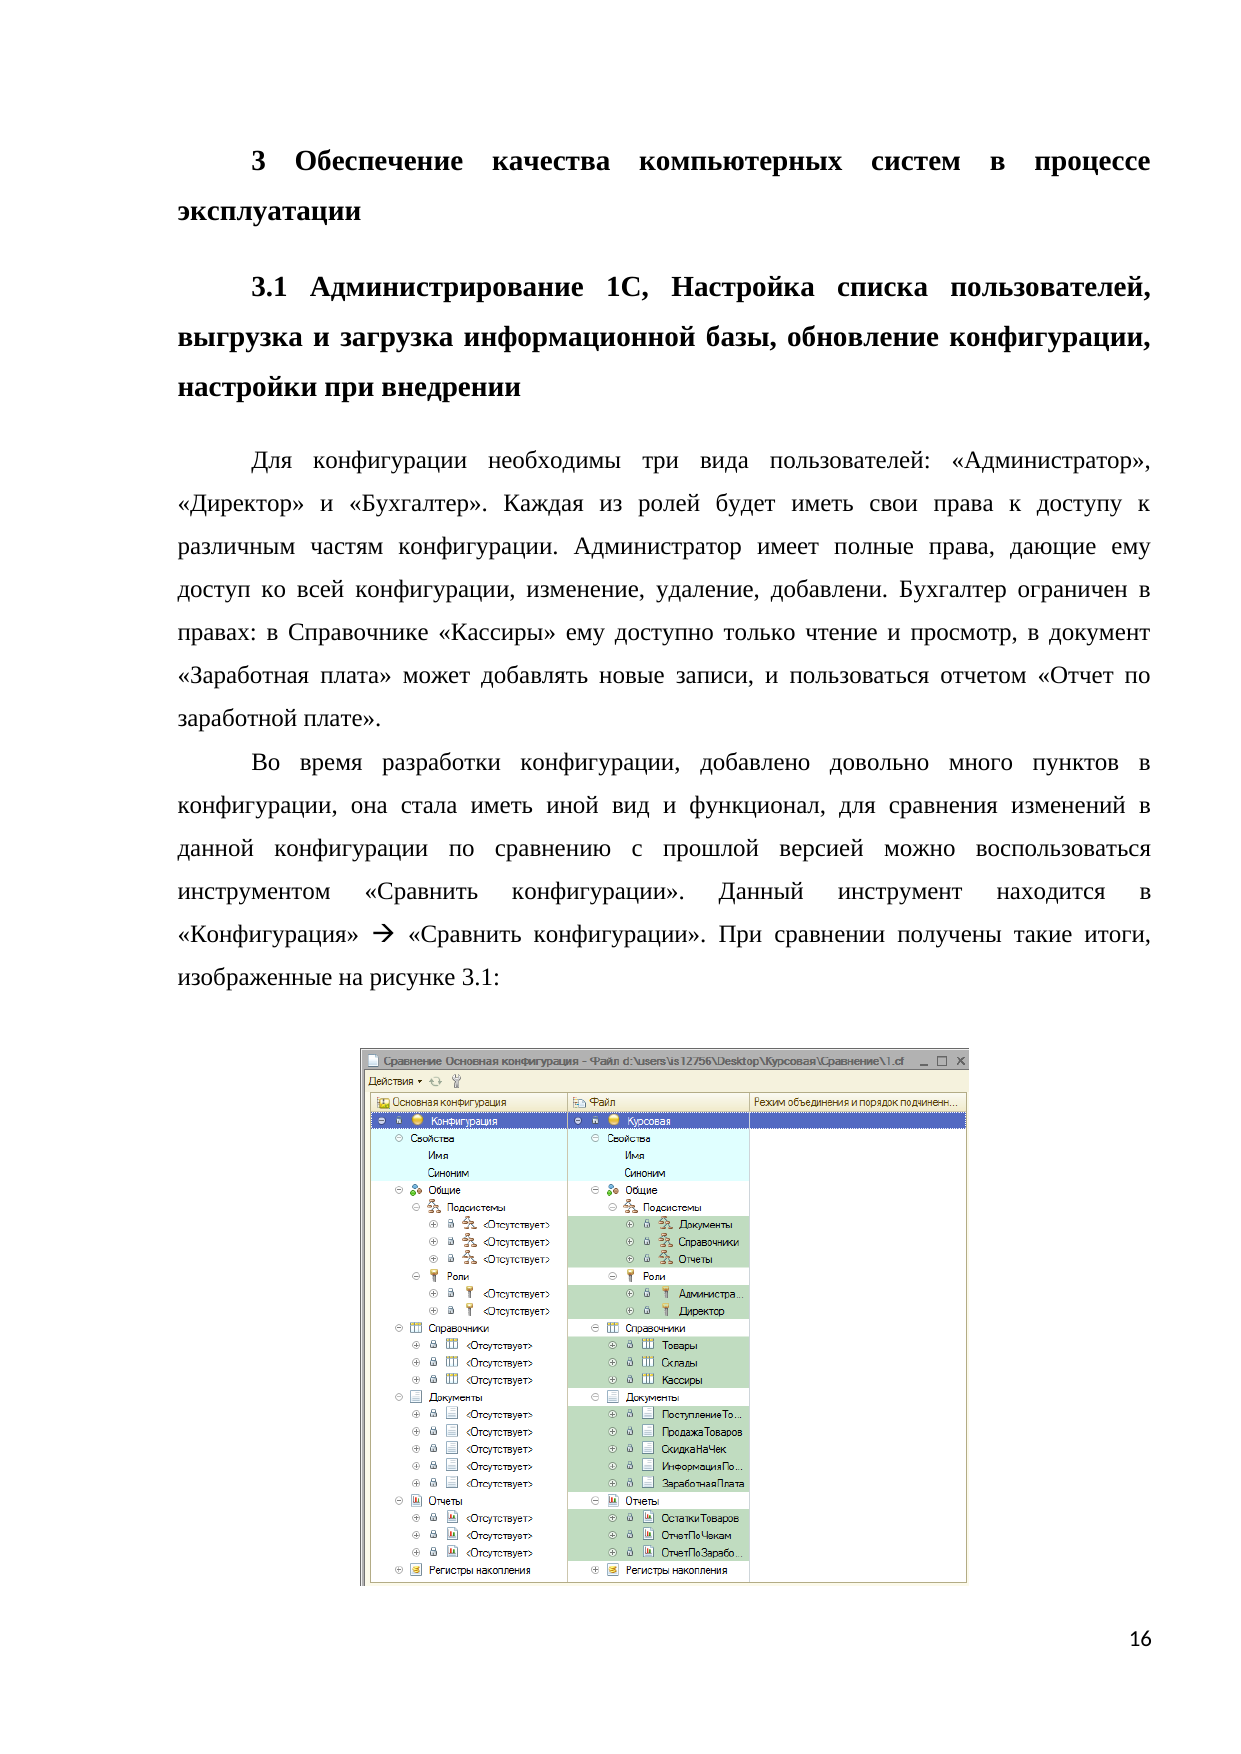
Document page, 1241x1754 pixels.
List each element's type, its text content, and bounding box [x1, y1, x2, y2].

text Для конфигурации необходимы три вида пользователей: «Администратор», «Директор» и «Бухгалтер». Каждая из ролей будет иметь свои права к доступу к различным частям конфигурации. Администратор имеет полные права, дающие ему доступ ко всей конфигурации, изменение, удаление, добавлени. Бухгалтер ограничен в правах: в Справочнике «Кассиры» ему доступно только чтение и просмотр, в документ «Заработная плата» может добавлять новые записи, и пользоваться отчетом «Отчет по заработной плате». [177, 445, 1152, 732]
picture [360, 1048, 969, 1586]
text 3.1 Администрирование 1С, Настройка списка пользователей, выгрузка и загрузка информационной базы, обновление конфигурации, настройки при внедрении [177, 269, 1152, 403]
text 3 Обеспечение качества компьютерных систем в процессе эксплуатации [177, 143, 1152, 227]
text Во время разработки конфигурации, добавлено довольно много пунктов в конфигурации, она стала иметь иной вид и функционал, для сравнения изменений в данной конфигурации по сравнению с прошлой версией можно воспользоваться инструментом «Сравнить конфигурации». Данный инструмент находится в «Конфигурация» «Сравнить конфигурации». При сравнении получены такие итоги, изображенные на рисунке 3.1: [177, 747, 1152, 991]
